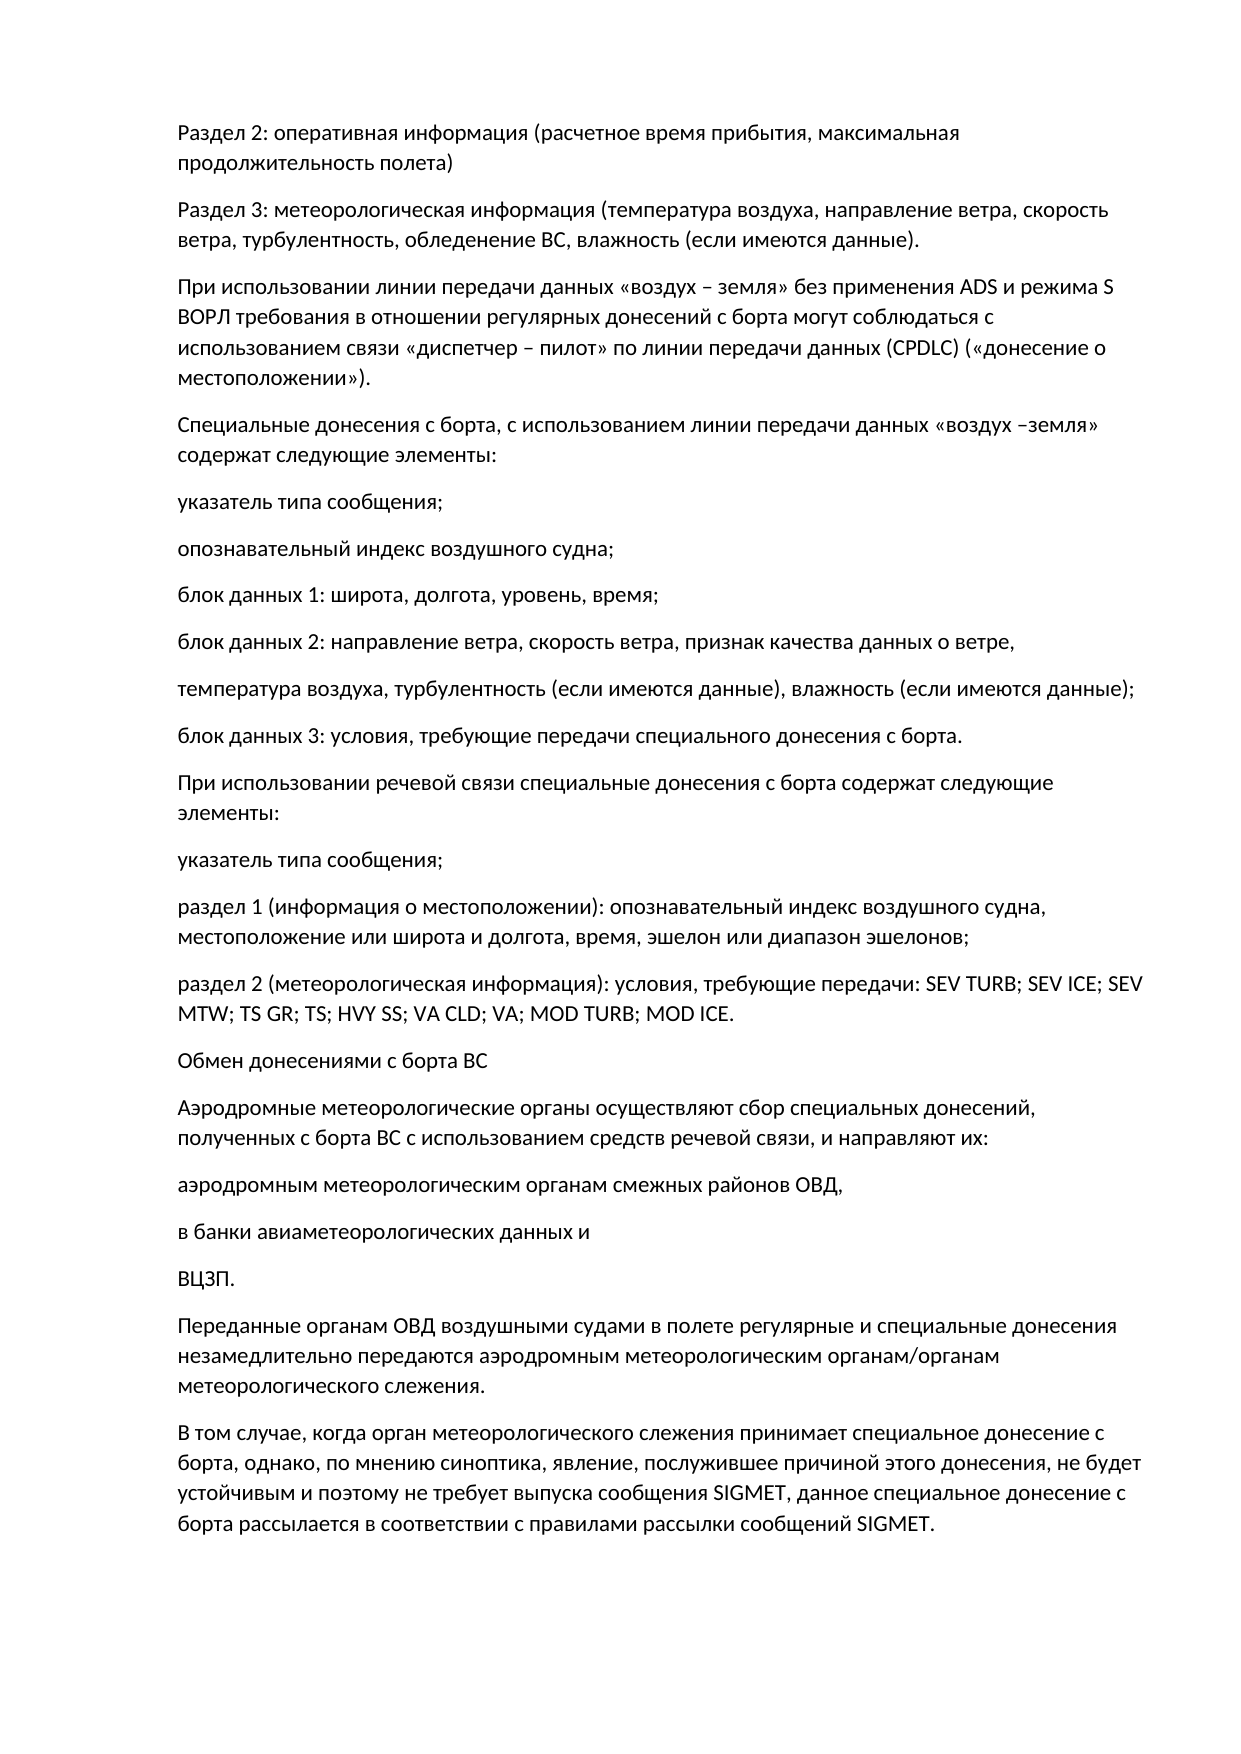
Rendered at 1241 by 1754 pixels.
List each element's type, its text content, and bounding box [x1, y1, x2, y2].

text указатель типа сообщения; [177, 845, 1152, 873]
text Переданные органам ОВД воздушными судами в полете регулярные и специальные донесения незамедлительно передаются аэродромным метеорологическим органам/органам метеорологического слежения. [177, 1311, 1152, 1399]
text опознавательный индекс воздушного судна; [177, 534, 1152, 562]
text Раздел 3: метеорологическая информация (температура воздуха, направление ветра, скорость ветра, турбулентность, обледенение ВС, влажность (если имеются данные). [177, 195, 1152, 253]
text раздел 2 (метеорологическая информация): условия, требующие передачи: SEV TURB; SEV ICE; SEV MTW; TS GR; TS; HVY SS; VA CLD; VA; MOD TURB; MOD ICE. [177, 969, 1152, 1027]
text Раздел 2: оперативная информация (расчетное время прибытия, максимальная продолжительность полета) [177, 118, 1152, 176]
text в банки авиаметеорологических данных и [177, 1217, 1152, 1245]
text В том случае, когда орган метеорологического слежения принимает специальное донесение с борта, однако, по мнению синоптика, явление, послужившее причиной этого донесения, не будет устойчивым и поэтому не требует выпуска сообщения SIGМЕТ, данное специальное донесение с борта рассылается в соответствии с правилами рассылки сообщений SIGМЕТ. [177, 1418, 1152, 1537]
text Обмен донесениями с борта ВС [177, 1046, 1152, 1074]
text блок данных 3: условия, требующие передачи специального донесения с борта. [177, 721, 1152, 749]
text ВЦЗП. [177, 1264, 1152, 1292]
text температура воздуха, турбулентность (если имеются данные), влажность (если имеются данные); [177, 674, 1152, 702]
text блок данных 2: направление ветра, скорость ветра, признак качества данных о ветре, [177, 627, 1152, 656]
text раздел 1 (информация о местоположении): опознавательный индекс воздушного судна, местоположение или широта и долгота, время, эшелон или диапазон эшелонов; [177, 892, 1152, 950]
text При использовании линии передачи данных «воздух – земля» без применения ADS и режима S ВОРЛ требования в отношении регулярных донесений с борта могут соблюдаться с использованием связи «диспетчер – пилот» по линии передачи данных (CPDLC) («донесение о местоположении»). [177, 272, 1152, 391]
text При использовании речевой связи специальные донесения с борта содержат следующие элементы: [177, 768, 1152, 826]
text Специальные донесения с борта, с использованием линии передачи данных «воздух –земля» содержат следующие элементы: [177, 410, 1152, 468]
text указатель типа сообщения; [177, 487, 1152, 515]
text аэродромным метеорологическим органам смежных районов ОВД, [177, 1170, 1152, 1198]
text блок данных 1: широта, долгота, уровень, время; [177, 581, 1152, 609]
text Аэродромные метеорологические органы осуществляют сбор специальных донесений, полученных с борта ВС с использованием средств речевой связи, и направляют их: [177, 1093, 1152, 1151]
